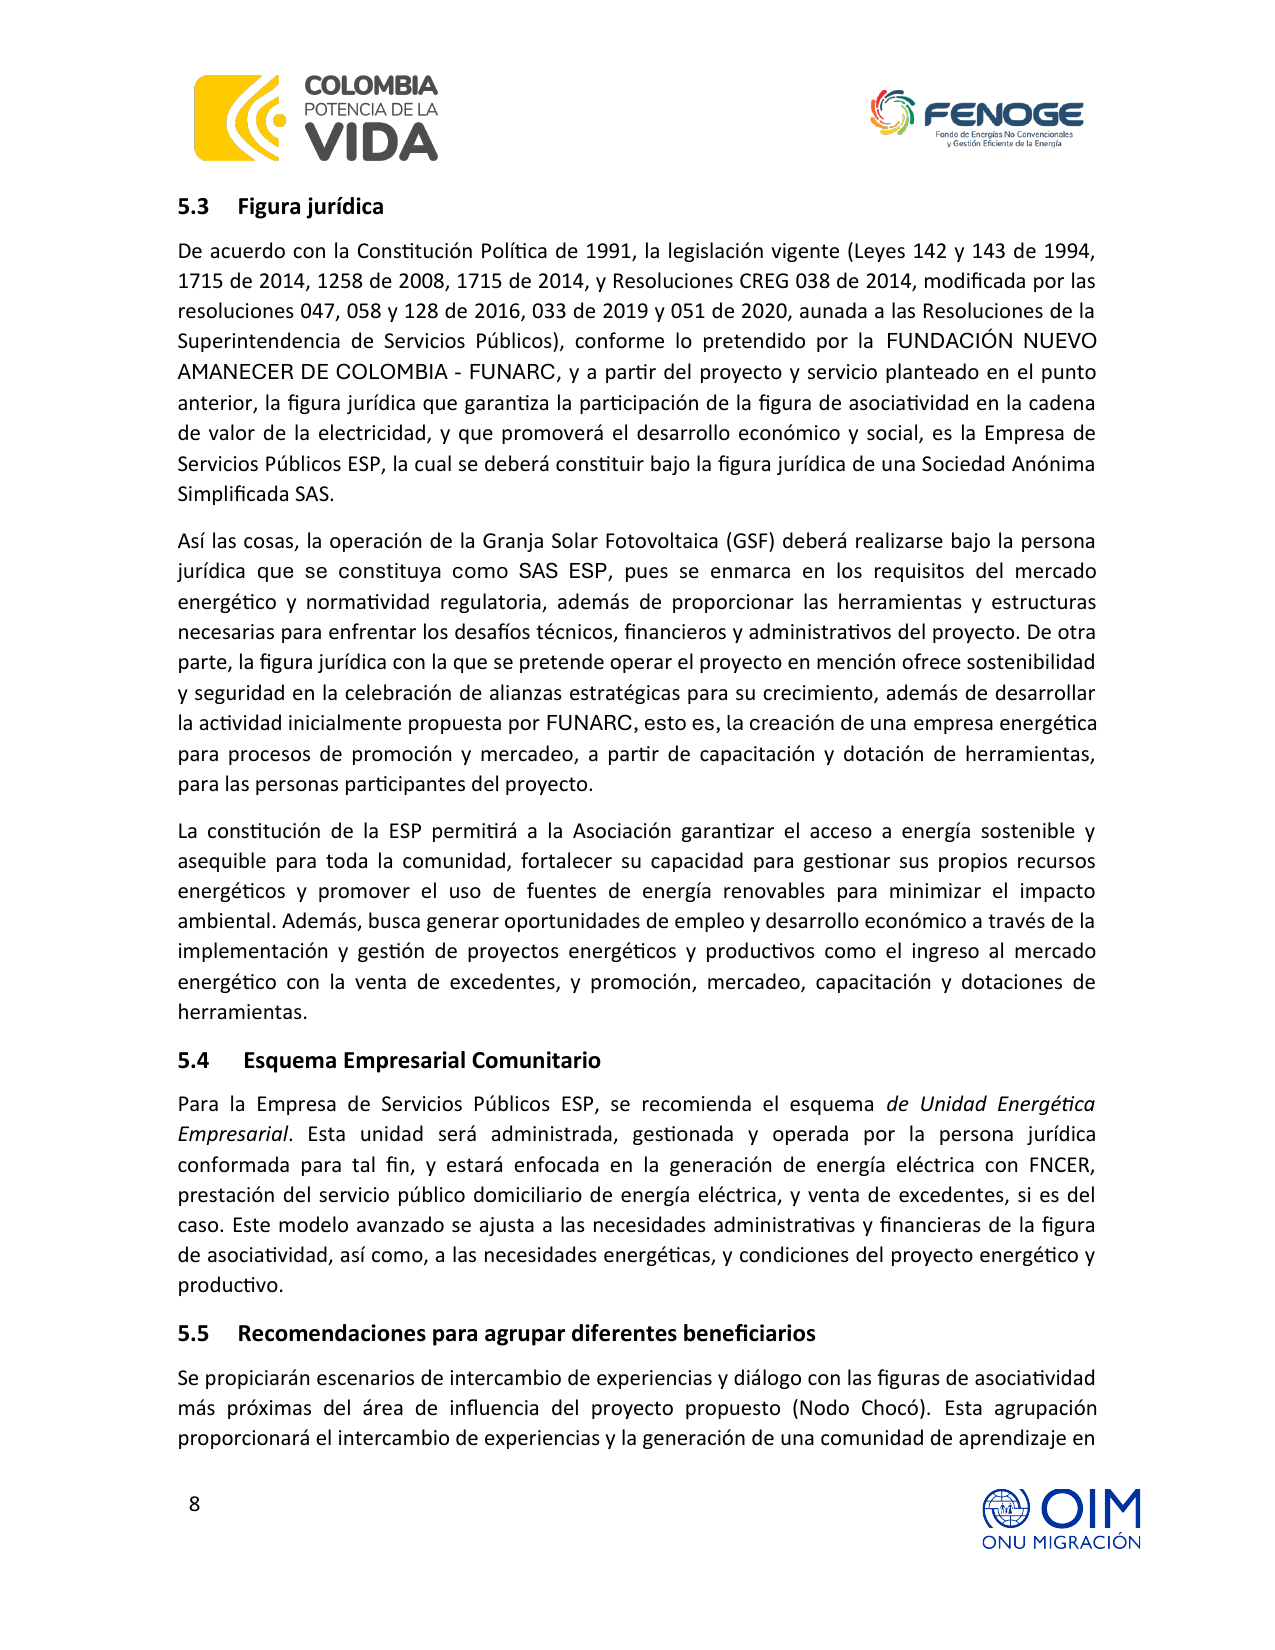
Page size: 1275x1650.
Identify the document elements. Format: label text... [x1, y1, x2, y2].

text Así las cosas, la operación de la Granja Solar Fotovoltaica (GSF) deberá realizarse bajo la persona jurídica que se constituya como SAS ESP, pues se enmarca en los requisitos del mercado energético y normatividad regulatoria, además de proporcionar las herramientas y estructuras necesarias para enfrentar los desafíos técnicos, financieros y administrativos del proyecto. De otra parte, la figura jurídica con la que se pretende operar el proyecto en mención ofrece sostenibilidad y seguridad en la celebración de alianzas estratégicas para su crecimiento, además de desarrollar la actividad inicialmente propuesta por FUNARC, esto es, la creación de una empresa energética para procesos de promoción y mercadeo, a partir de capacitación y dotación de herramientas, para las personas participantes del proyecto. [177, 526, 1098, 797]
picture [188, 73, 444, 163]
text Para la Empresa de Servicios Públicos ESP, se recomienda el esquema de Unidad Energética Empresarial. Esta unidad será administrada, gestionada y operada por la persona jurídica conformada para tal fin, y estará enfocada en la generación de energía eléctrica con FNCER, prestación del servicio público domiciliario de energía eléctrica, y venta de excedentes, si es del caso. Este modelo avanzado se ajusta a las necesidades administrativas y financieras de la figura de asociatividad, así como, a las necesidades energéticas, y condiciones del proyecto energético y productivo. [177, 1089, 1098, 1299]
text La constitución de la ESP permitirá a la Asociación garantizar el acceso a energía sostenible y asequible para toda la comunidad, fortalecer su capacidad para gestionar sus propios recursos energéticos y promover el uso de fuentes de energía renovables para minimizar el impacto ambiental. Además, busca generar oportunidades de empleo y desarrollo económico a través de la implementación y gestión de proyectos energéticos y productivos como el ingreso al mercado energético con la venta de excedentes, y promoción, mercadeo, capacitación y dotaciones de herramientas. [177, 816, 1098, 1025]
subtitle Figura jurídica [177, 190, 1098, 221]
picture [869, 88, 1086, 148]
text De acuerdo con la Constitución Política de 1991, la legislación vigente (Leyes 142 y 143 de 1994, 1715 de 2014, 1258 de 2008, 1715 de 2014, y Resoluciones CREG 038 de 2014, modificada por las resoluciones 047, 058 y 128 de 2016, 033 de 2019 y 051 de 2020, aunada a las Resoluciones de la Superintendencia de Servicios Públicos), conforme lo pretendido por la FUNDACIÓN NUEVO AMANECER DE COLOMBIA - FUNARC, y a partir del proyecto y servicio planteado en el punto anterior, la figura jurídica que garantiza la participación de la figura de asociatividad en la cadena de valor de la electricidad, y que promoverá el desarrollo económico y social, es la Empresa de Servicios Públicos ESP, la cual se deberá constituir bajo la figura jurídica de una Sociedad Anónima Simplificada SAS. [177, 236, 1098, 507]
picture [982, 1489, 1141, 1549]
subtitle Recomendaciones para agrupar diferentes beneficiarios [177, 1317, 1098, 1348]
subtitle Esquema Empresarial Comunitario [177, 1044, 1098, 1074]
